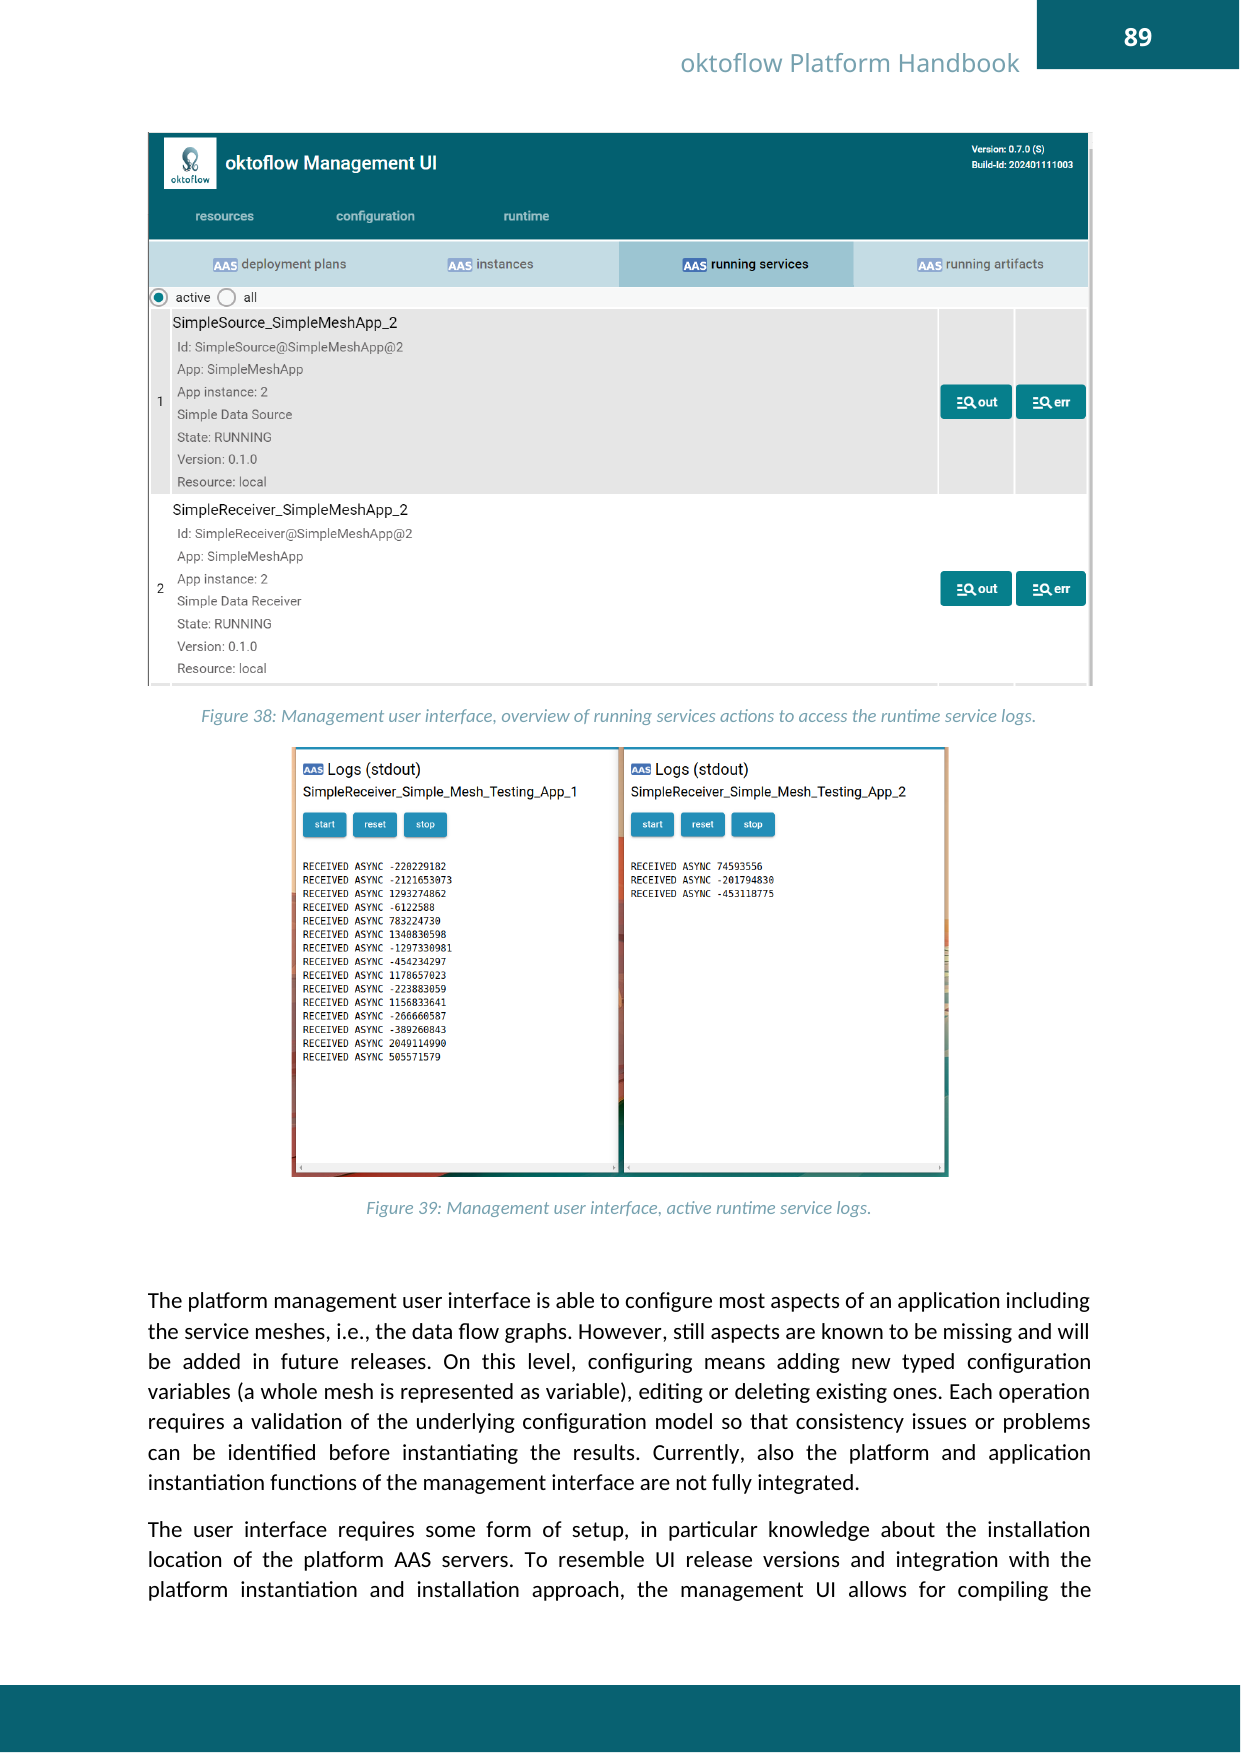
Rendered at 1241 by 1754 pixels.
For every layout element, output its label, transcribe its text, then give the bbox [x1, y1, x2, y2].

text The platform management user interface is able to configure most aspects of an application including the service meshes, i.e., the data flow graphs. However, still aspects are known to be missing and will be added in future releases. On this level, configuring means adding new typed configuration variables (a whole mesh is represented as variable), editing or deleting existing ones. Each operation requires a validation of the underlying configuration model so that consistency issues or problems can be identified before instantiating the results. Currently, also the platform and application instantiation functions of the management interface are not fully integrated. [148, 1287, 1093, 1496]
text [148, 1515, 1093, 1603]
text Figure 39: Management user interface, active runtime service logs. [148, 1196, 1093, 1219]
picture [147, 132, 1093, 686]
text Figure 38: Management user interface, overview of running services actions to access the runtime service logs. [148, 704, 1093, 727]
picture [291, 747, 949, 1177]
